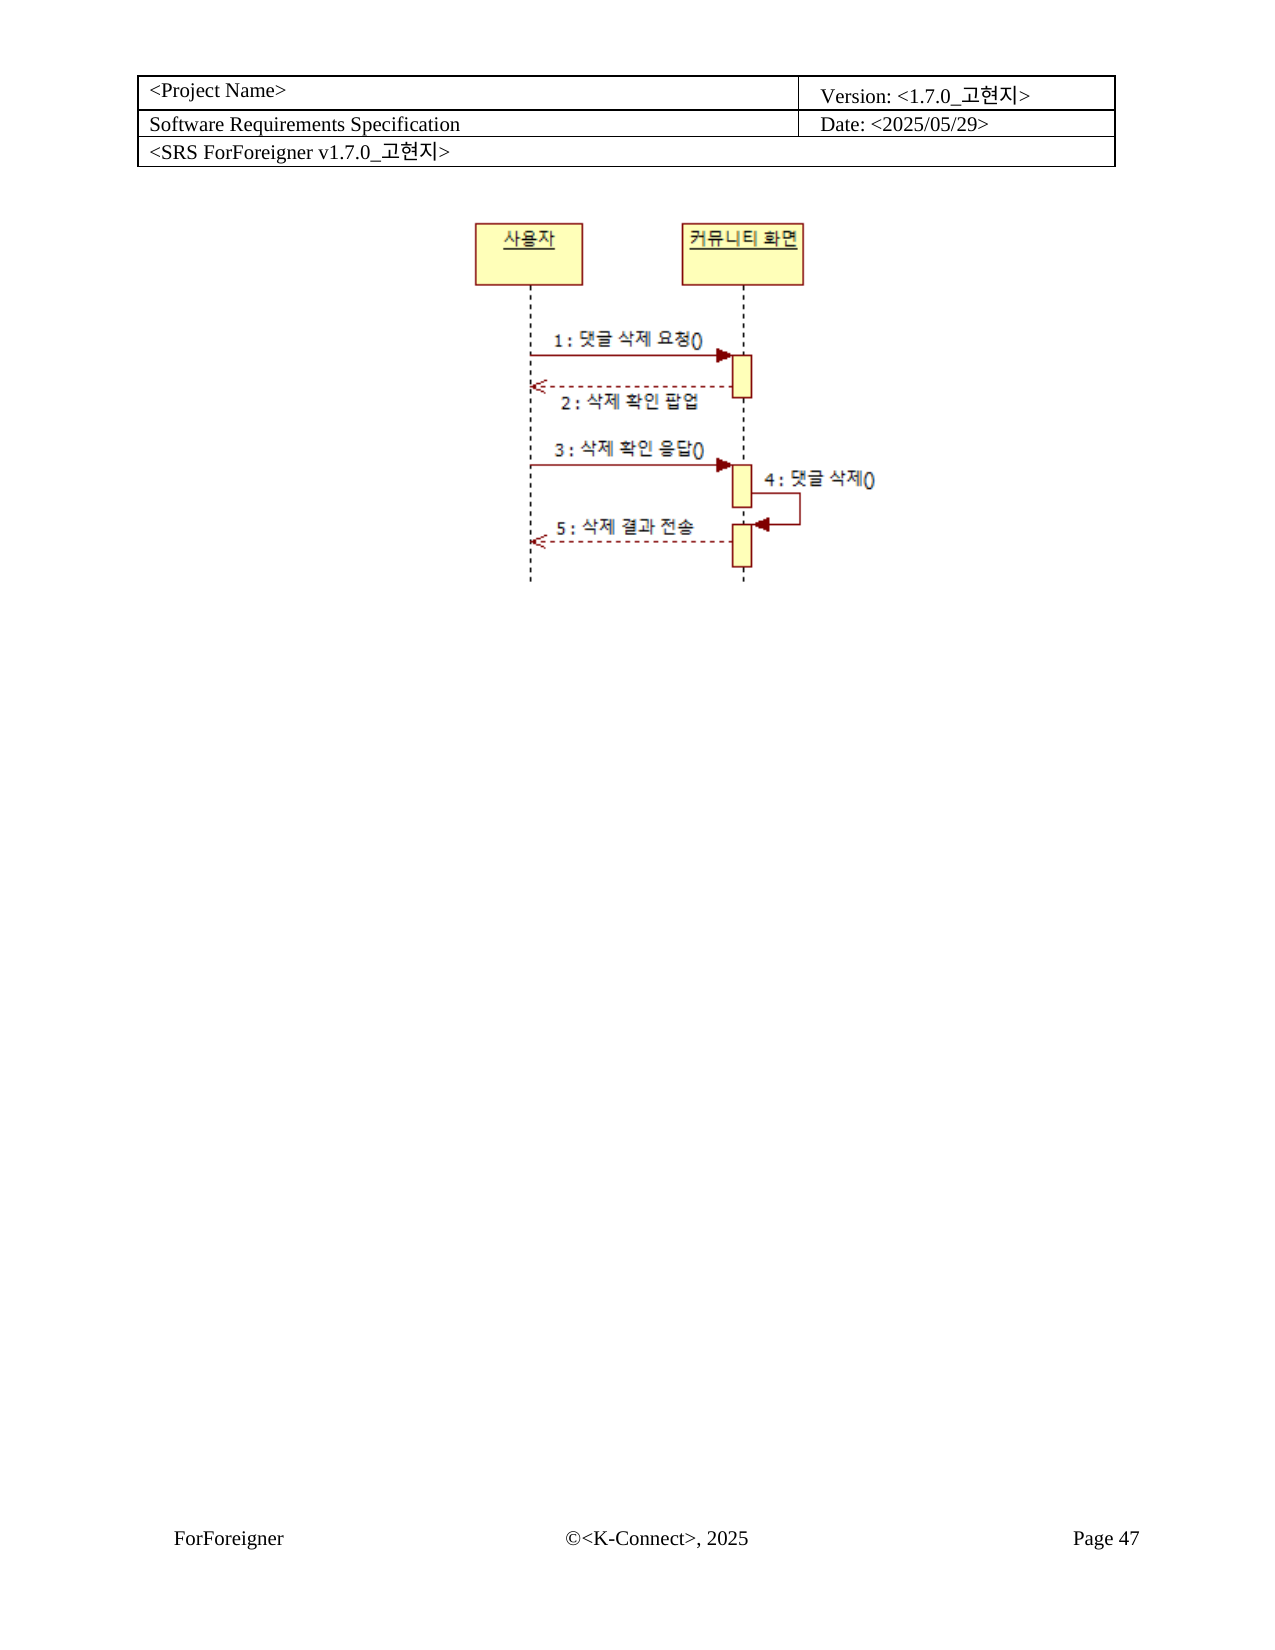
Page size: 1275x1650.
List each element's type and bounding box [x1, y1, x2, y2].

picture [444, 192, 906, 618]
